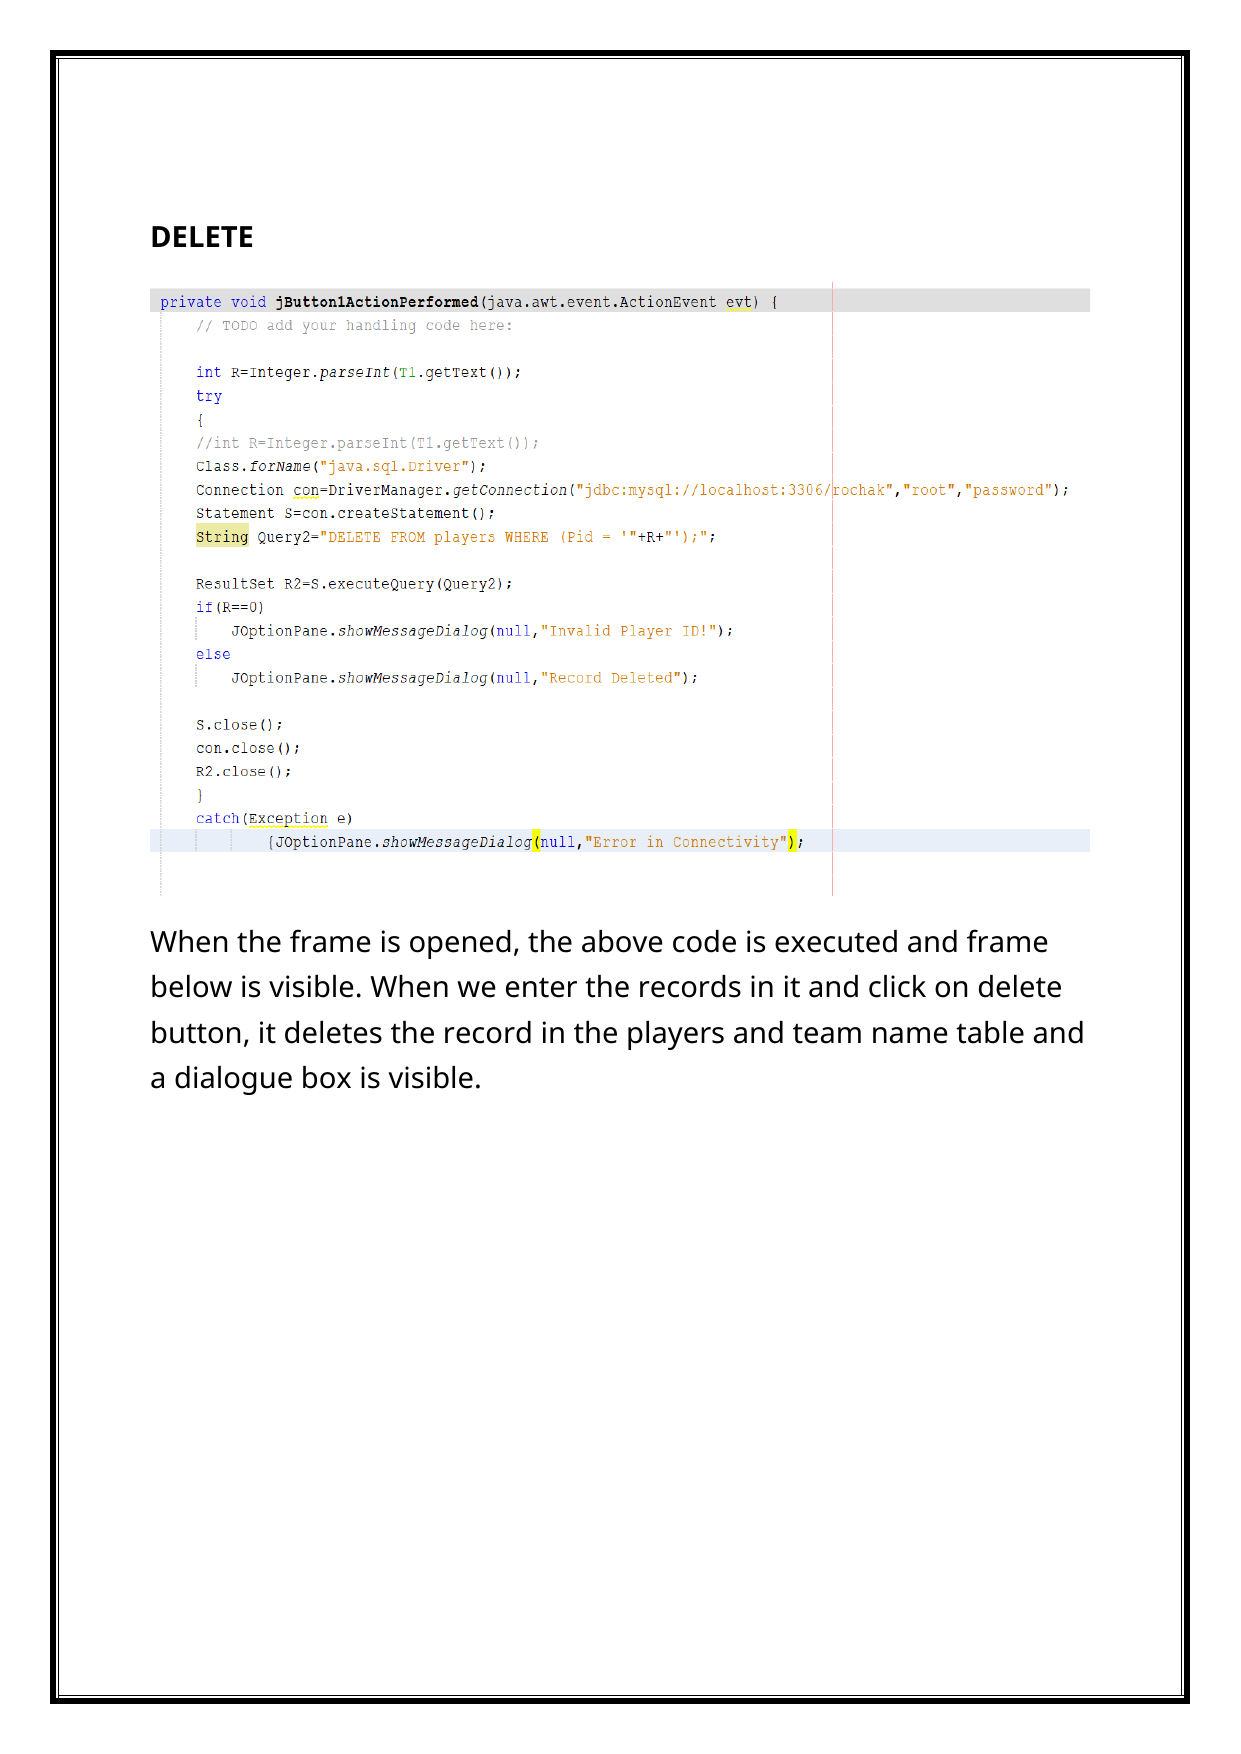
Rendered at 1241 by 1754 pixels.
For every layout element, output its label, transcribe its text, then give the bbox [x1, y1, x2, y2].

text When the frame is opened, the above code is executed and frame below is visible. When we enter the records in it and click on delete button, it deletes the record in the players and team name table and a dialogue box is visible. [150, 921, 1090, 1097]
text DELETE [150, 216, 1090, 256]
picture [150, 282, 1091, 896]
